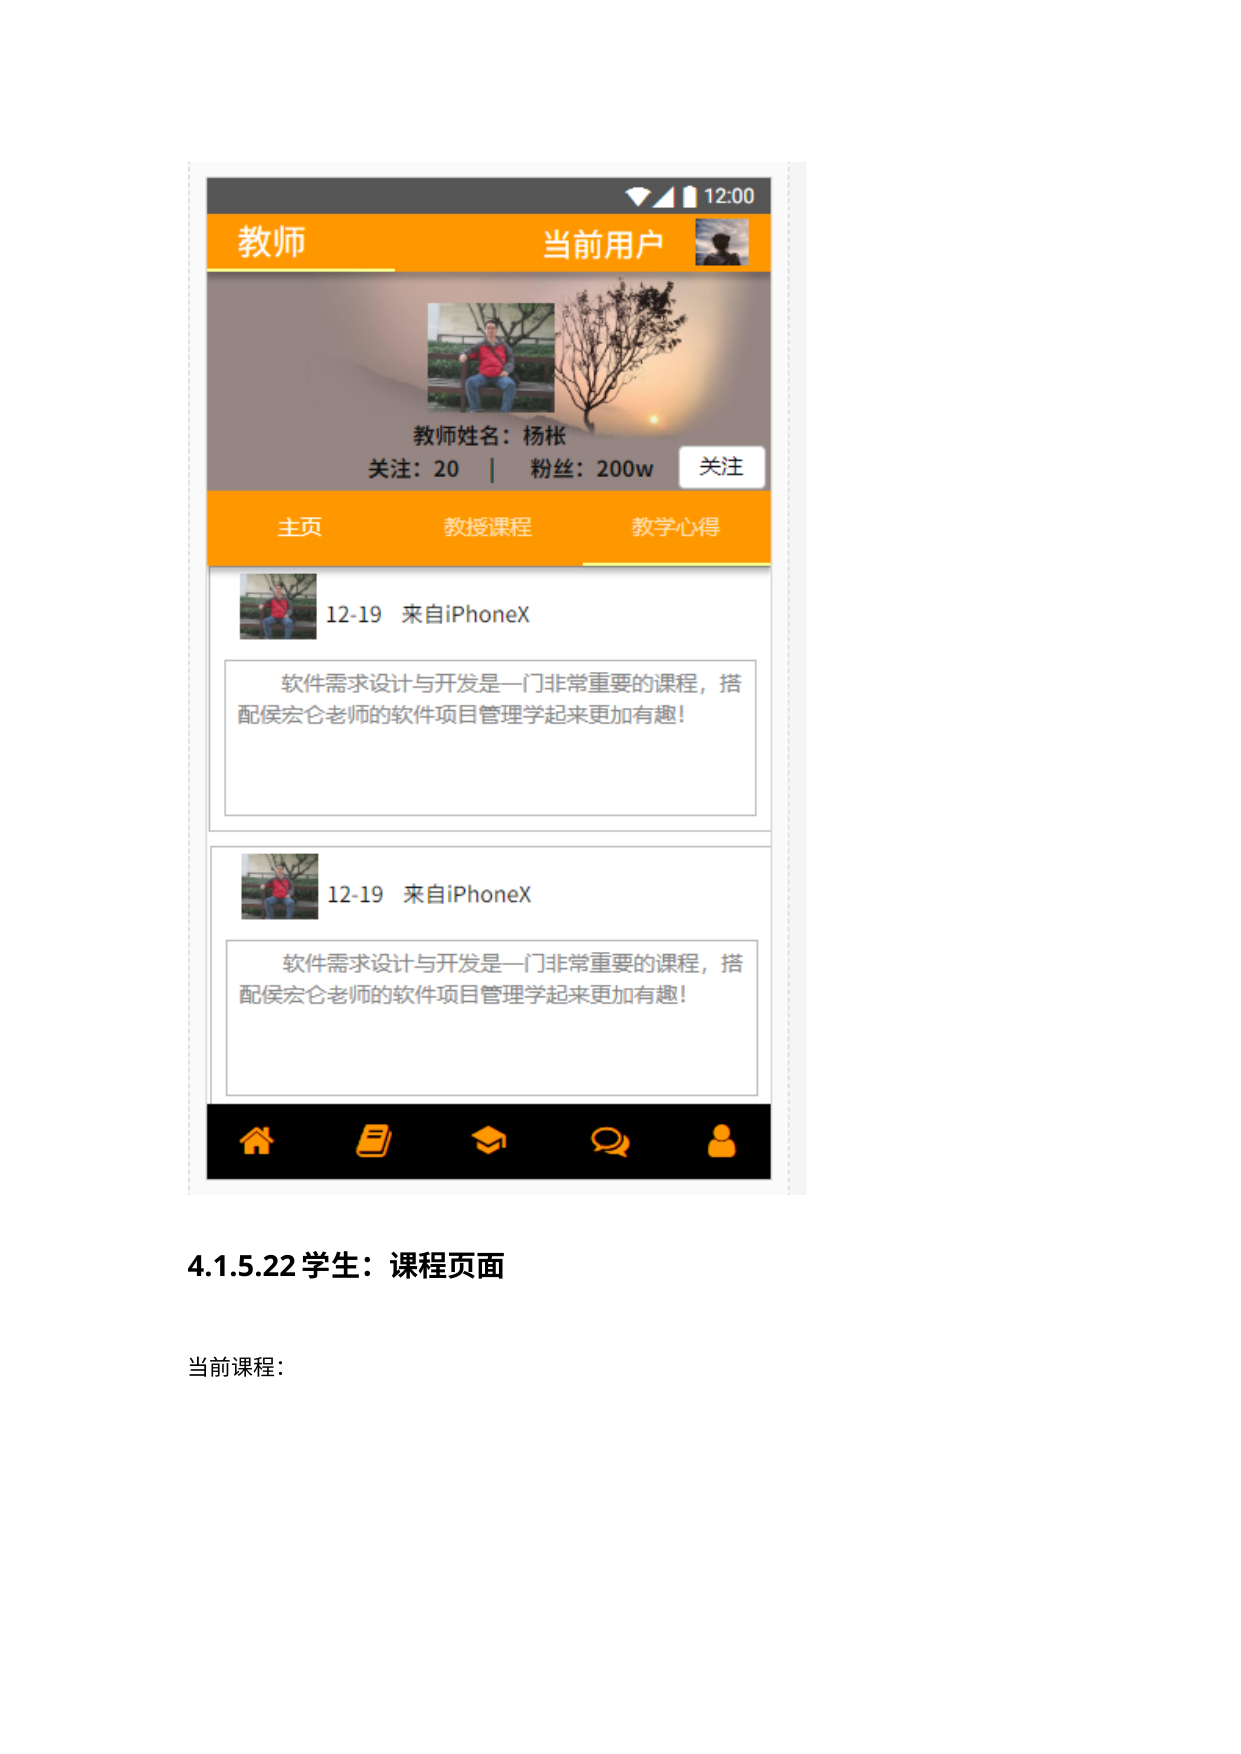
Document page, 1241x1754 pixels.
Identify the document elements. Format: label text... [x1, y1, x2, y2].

subtitle 4.1.5.22学生：课程页面 [187, 1231, 1053, 1296]
text 当前课程： [187, 1350, 1053, 1382]
picture [187, 162, 807, 1195]
